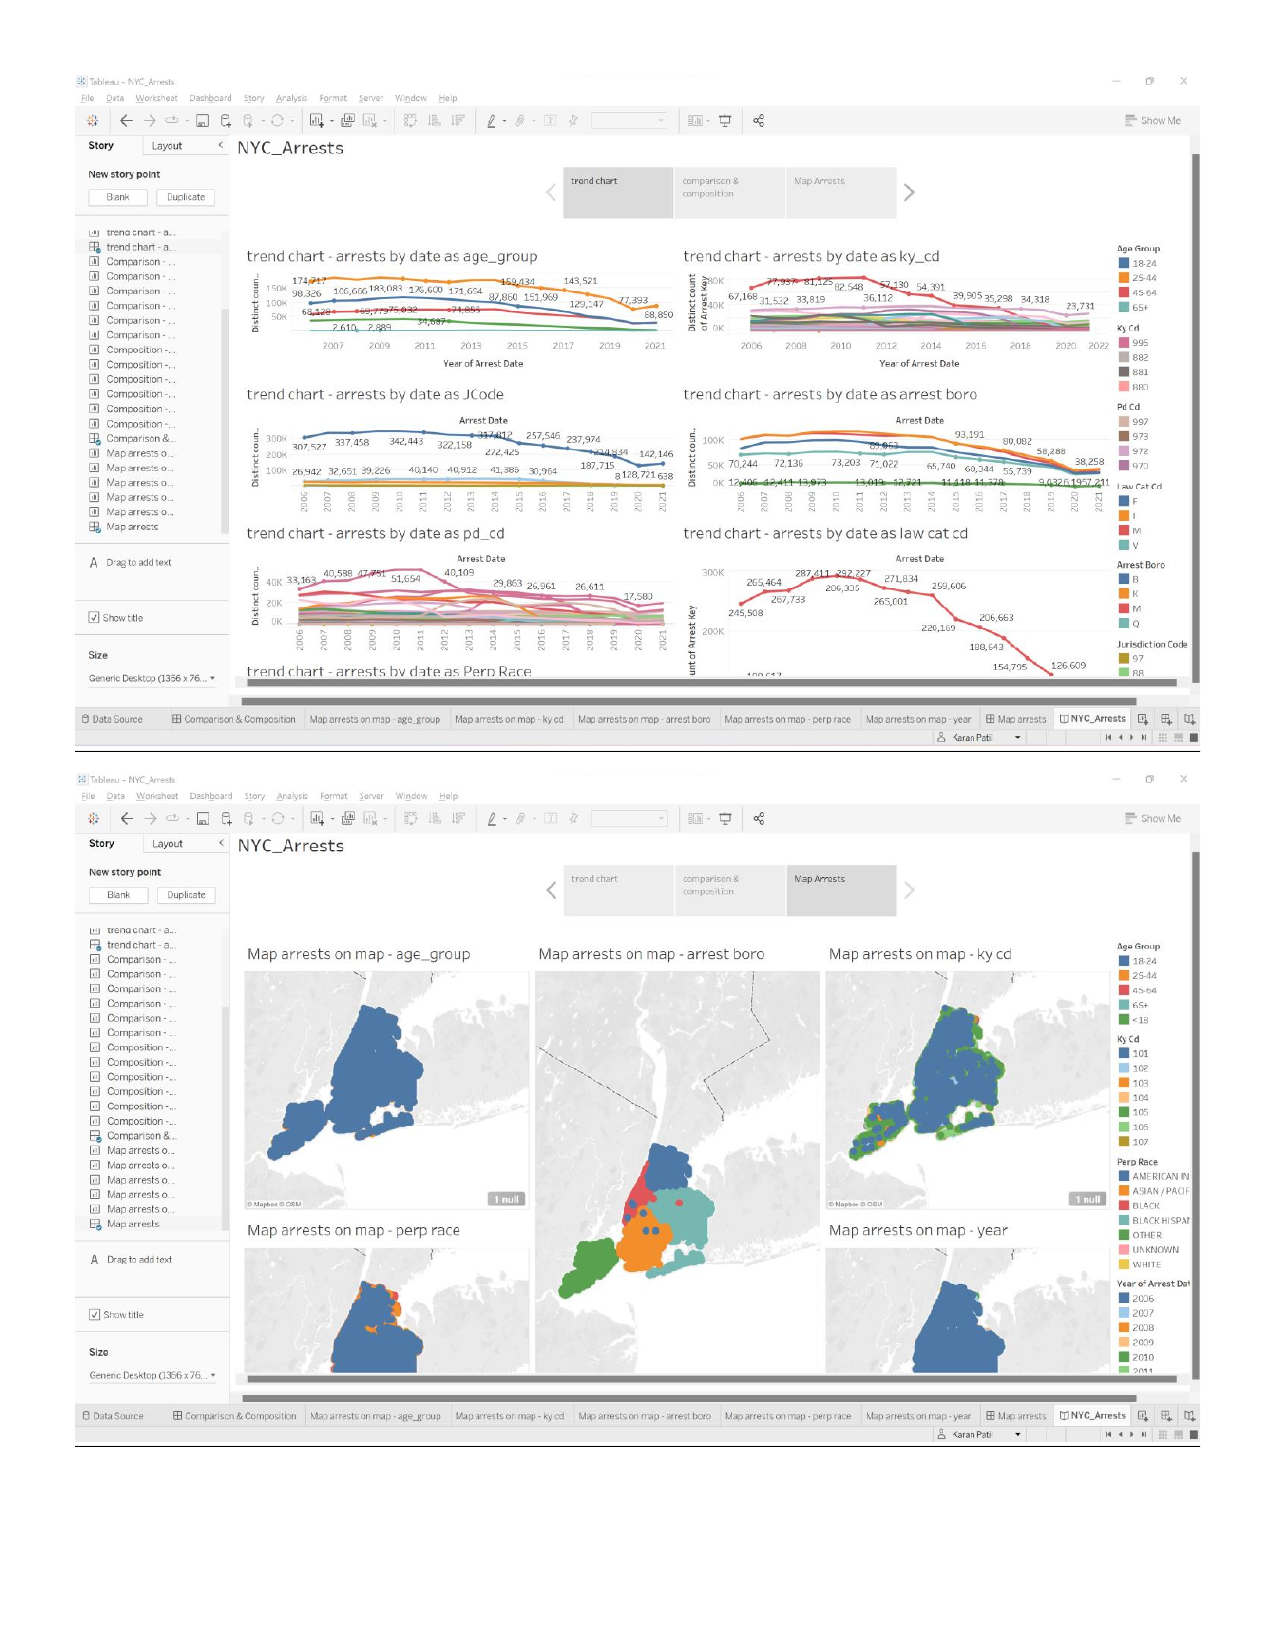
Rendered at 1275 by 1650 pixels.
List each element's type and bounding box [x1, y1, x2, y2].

picture [75, 772, 1201, 1447]
picture [75, 75, 1200, 752]
